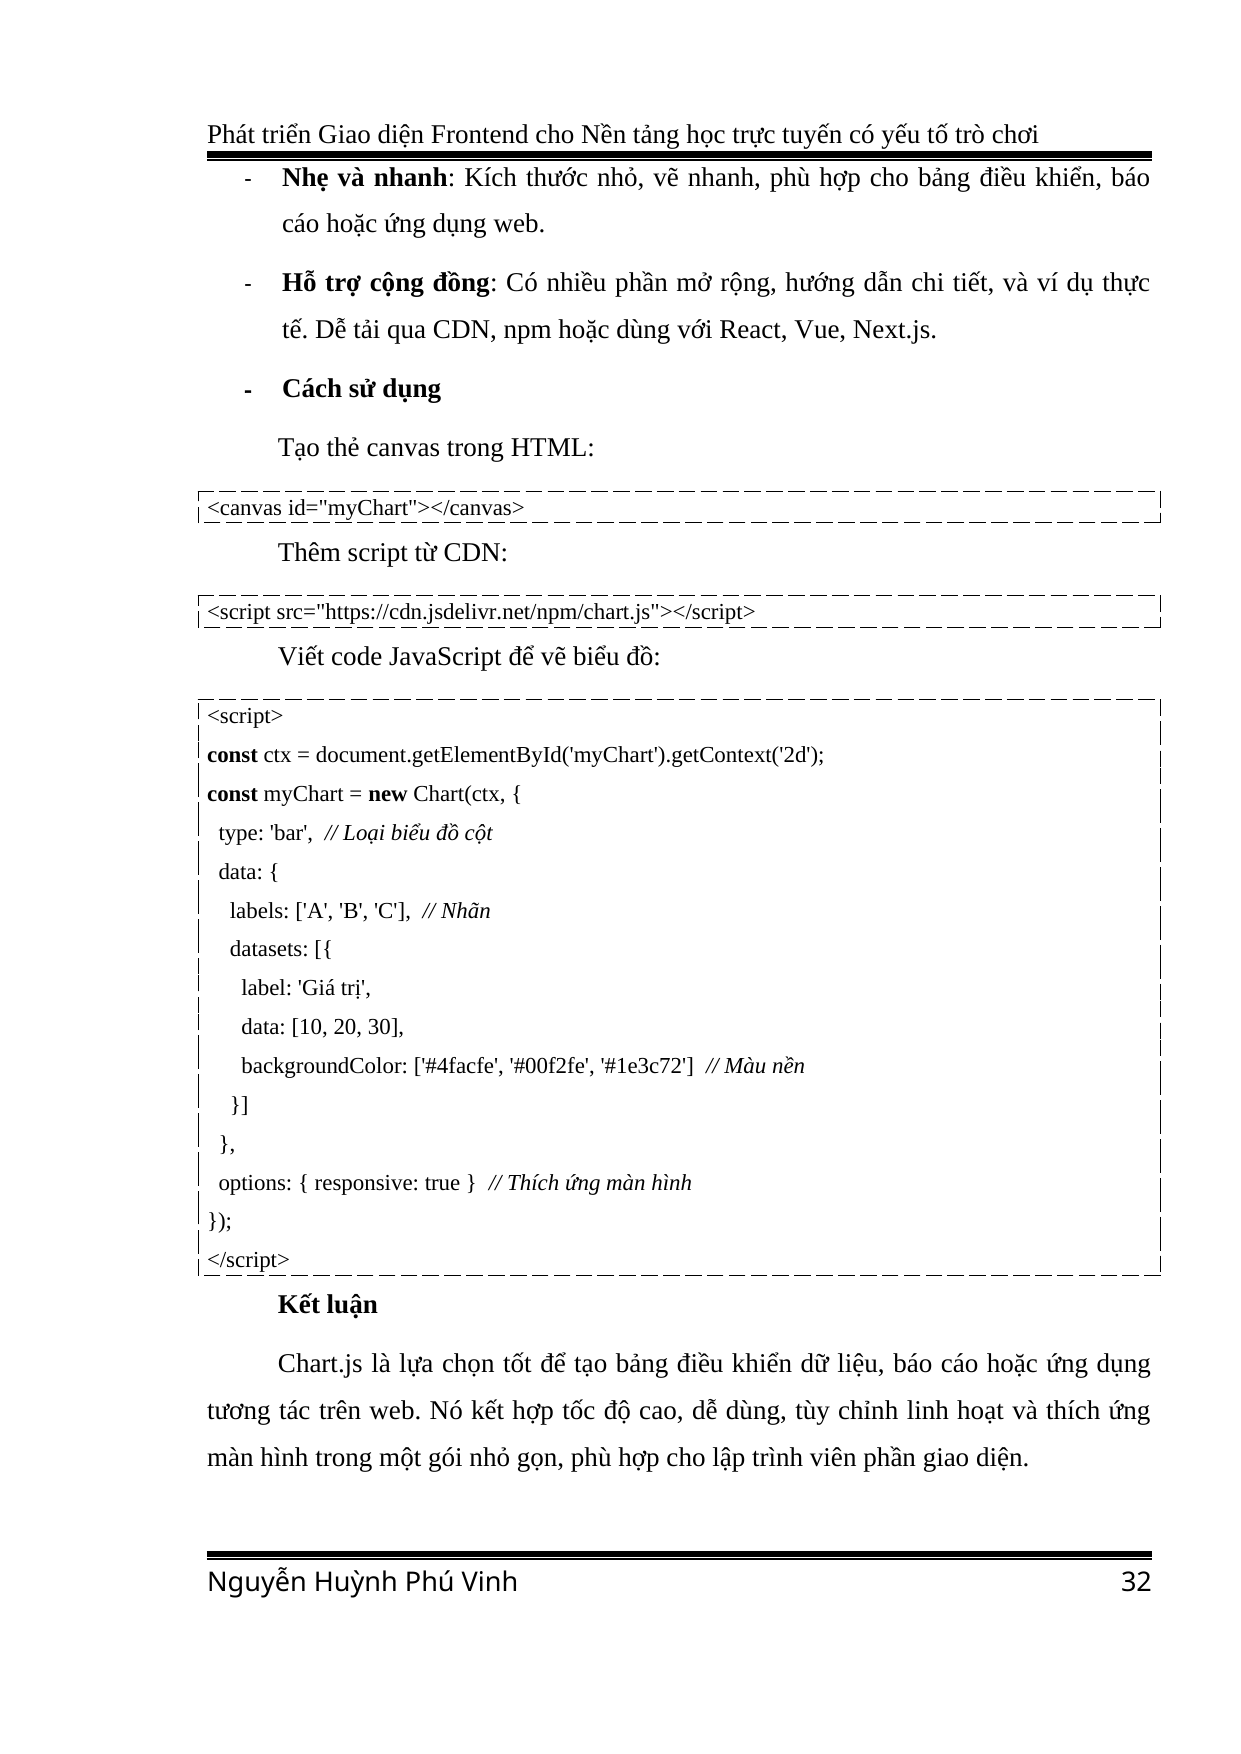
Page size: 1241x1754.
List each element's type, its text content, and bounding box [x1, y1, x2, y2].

text options: { responsive: true } // Thích ứng màn hình [197, 1166, 1161, 1195]
text Chart.js là lựa chọn tốt để tạo bảng điều khiển dữ liệu, báo cáo hoặc ứng dụng tương tác trên web. Nó kết hợp tốc độ cao, dễ dùng, tùy chỉnh linh hoạt và thích ứng màn hình trong một gói nhỏ gọn, phù hợp cho lập trình viên phần giao diện. [207, 1347, 1152, 1472]
text <canvas id="myChart"></canvas> [197, 491, 1161, 523]
list Hỗ trợ cộng đồng: Có nhiều phần mở rộng, hướng dẫn chi tiết, và ví dụ thực tế. Dễ tải qua CDN, npm hoặc dùng với React, Vue, Next.js. [244, 267, 1152, 344]
text Viết code JavaScript để vẽ biểu đồ: [207, 640, 1152, 671]
text </script> [197, 1243, 1161, 1276]
text datasets: [{ [197, 932, 1161, 962]
text Tạo thẻ canvas trong HTML: [207, 432, 1152, 463]
text const myChart = new Chart(ctx, { [197, 777, 1161, 806]
text type: 'bar', // Loại biểu đồ cột [197, 816, 1161, 845]
text data: { [197, 855, 1161, 884]
text const ctx = document.getElementById('myChart').getContext('2d'); [197, 738, 1161, 768]
text }] [197, 1088, 1161, 1117]
text Thêm script từ CDN: [207, 536, 1152, 567]
text }); [197, 1204, 1161, 1234]
text backgroundColor: ['#4facfe', '#00f2fe', '#1e3c72'] // Màu nền [197, 1049, 1161, 1078]
text data: [10, 20, 30], [197, 1010, 1161, 1039]
text label: 'Giá trị', [197, 971, 1161, 1001]
text labels: ['A', 'B', 'C'], // Nhãn [197, 893, 1161, 923]
text <script> [197, 699, 1161, 729]
text Kết luận [207, 1288, 1152, 1319]
text }, [197, 1127, 1161, 1156]
list Nhẹ và nhanh: Kích thước nhỏ, vẽ nhanh, phù hợp cho bảng điều khiển, báo cáo hoặc ứng dụng web. [244, 161, 1152, 238]
text <script src="https://cdn.jsdelivr.net/npm/chart.js"></script> [197, 595, 1161, 628]
list Cách sử dụng [244, 372, 1152, 403]
